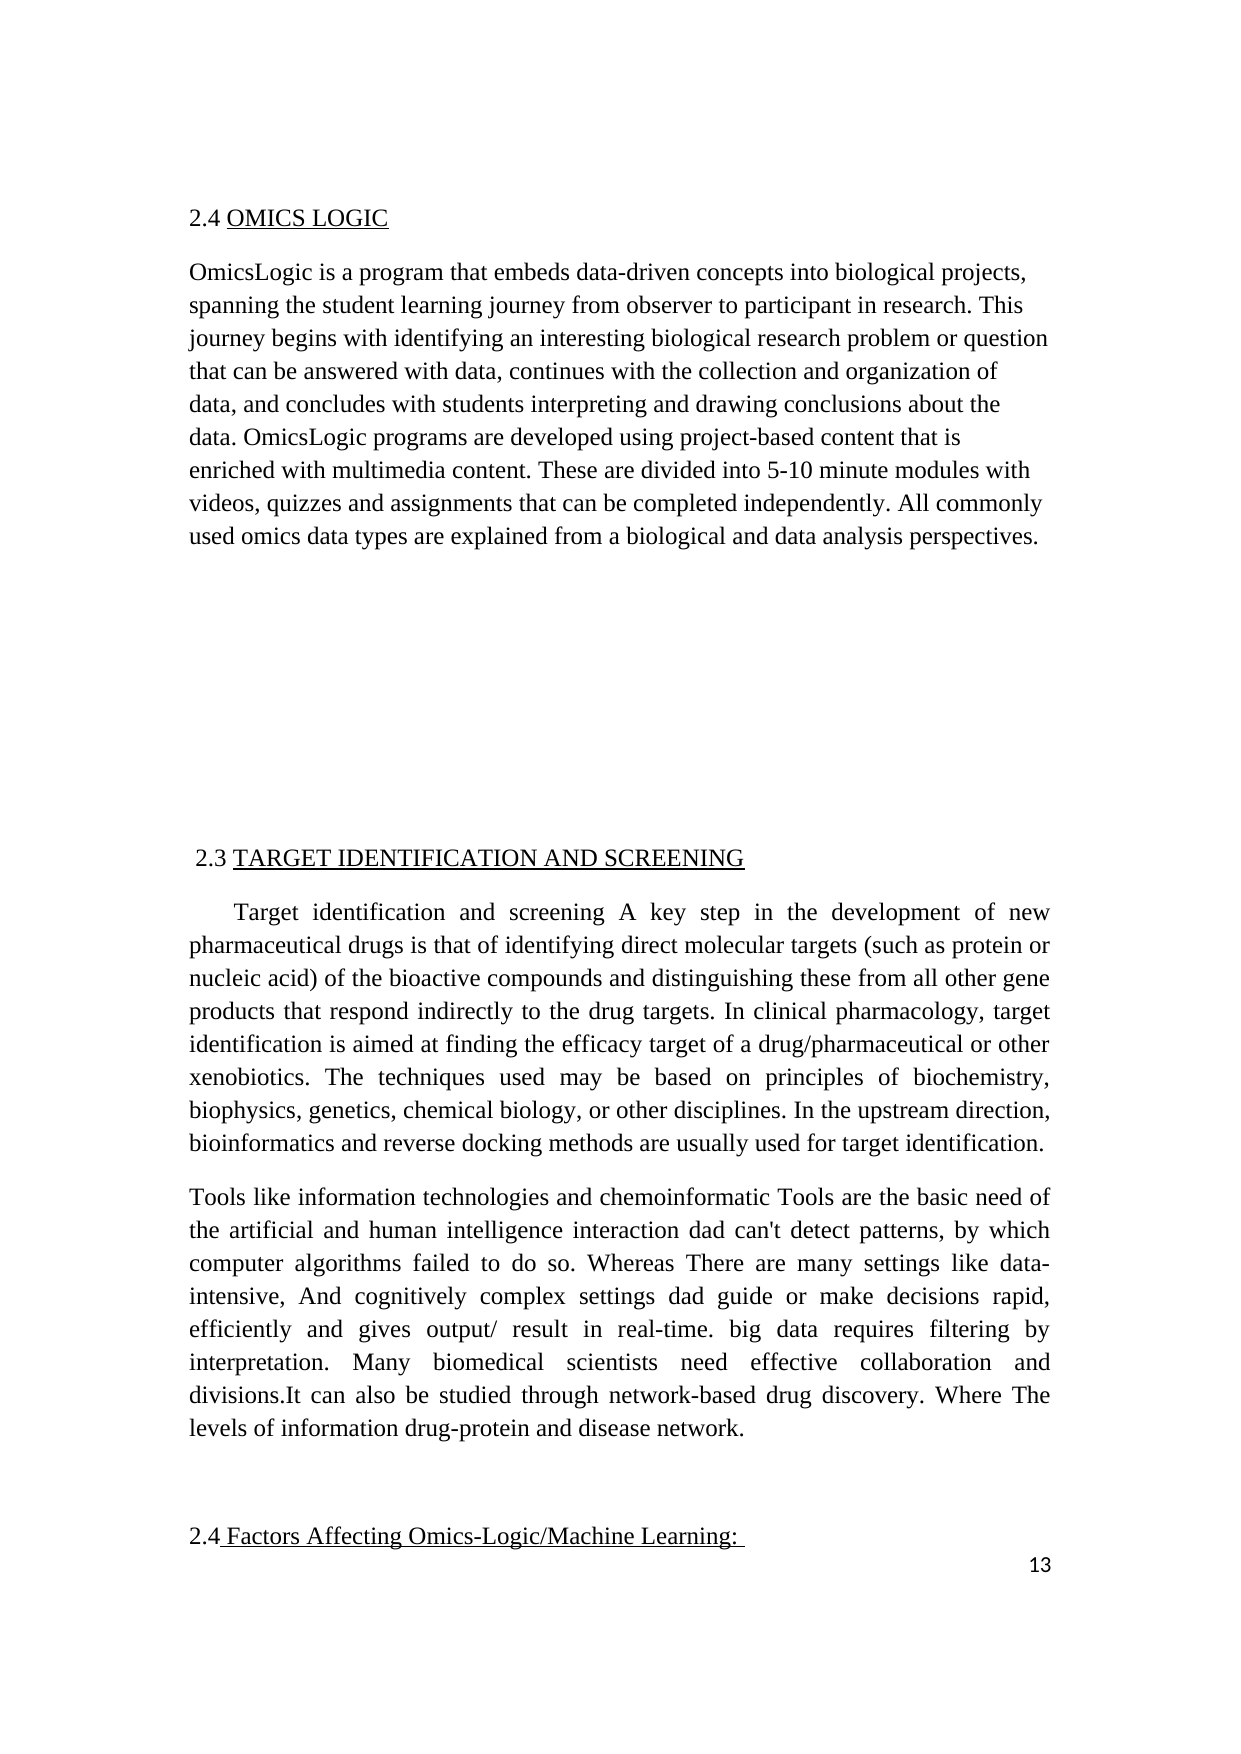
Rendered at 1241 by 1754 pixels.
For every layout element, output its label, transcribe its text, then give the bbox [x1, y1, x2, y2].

text Tools like information technologies and chemoinformatic Tools are the basic need of the artificial and human intelligence interaction dad can't detect patterns, by which computer algorithms failed to do so. Whereas There are many settings like data-intensive, And cognitively complex settings dad guide or make decisions rapid, efficiently and gives output/ result in real-time. big data requires filtering by interpretation. Many biomedical scientists need effective collaboration and divisions.It can also be studied through network-based drug discovery. Where The levels of information drug-protein and disease network. [189, 1182, 1051, 1442]
text 2.3 TARGET IDENTIFICATION AND SCREENING [189, 843, 1051, 872]
text Target identification and screening A key step in the development of new pharmaceutical drugs is that of identifying direct molecular targets (such as protein or nucleic acid) of the bioactive compounds and distinguishing these from all other gene products that respond indirectly to the drug targets. In clinical pharmacology, target identification is aimed at finding the efficacy target of a drug/pharmaceutical or other xenobiotics. The techniques used may be based on principles of biochemistry, biophysics, genetics, chemical biology, or other disciplines. In the upstream direction, bioinformatics and reverse docking methods are usually used for target identification. [189, 897, 1051, 1157]
text 2.4 OMICS LOGIC [189, 203, 1051, 232]
text 2.4 Factors Affecting Omics-Logic/Machine Learning: [189, 1521, 1051, 1550]
text OmicsLogic is a program that embeds data-driven concepts into biological projects, spanning the student learning journey from observer to participant in research. This journey begins with identifying an interesting biological research problem or question that can be answered with data, continues with the collection and organization of data, and concludes with students interpreting and drawing conclusions about the data. OmicsLogic programs are developed using project-based content that is enriched with multimedia content. These are divided into 5-10 minute modules with videos, quizzes and assignments that can be completed independently. All commonly used omics data types are explained from a biological and data analysis perspectives. [189, 257, 1051, 550]
